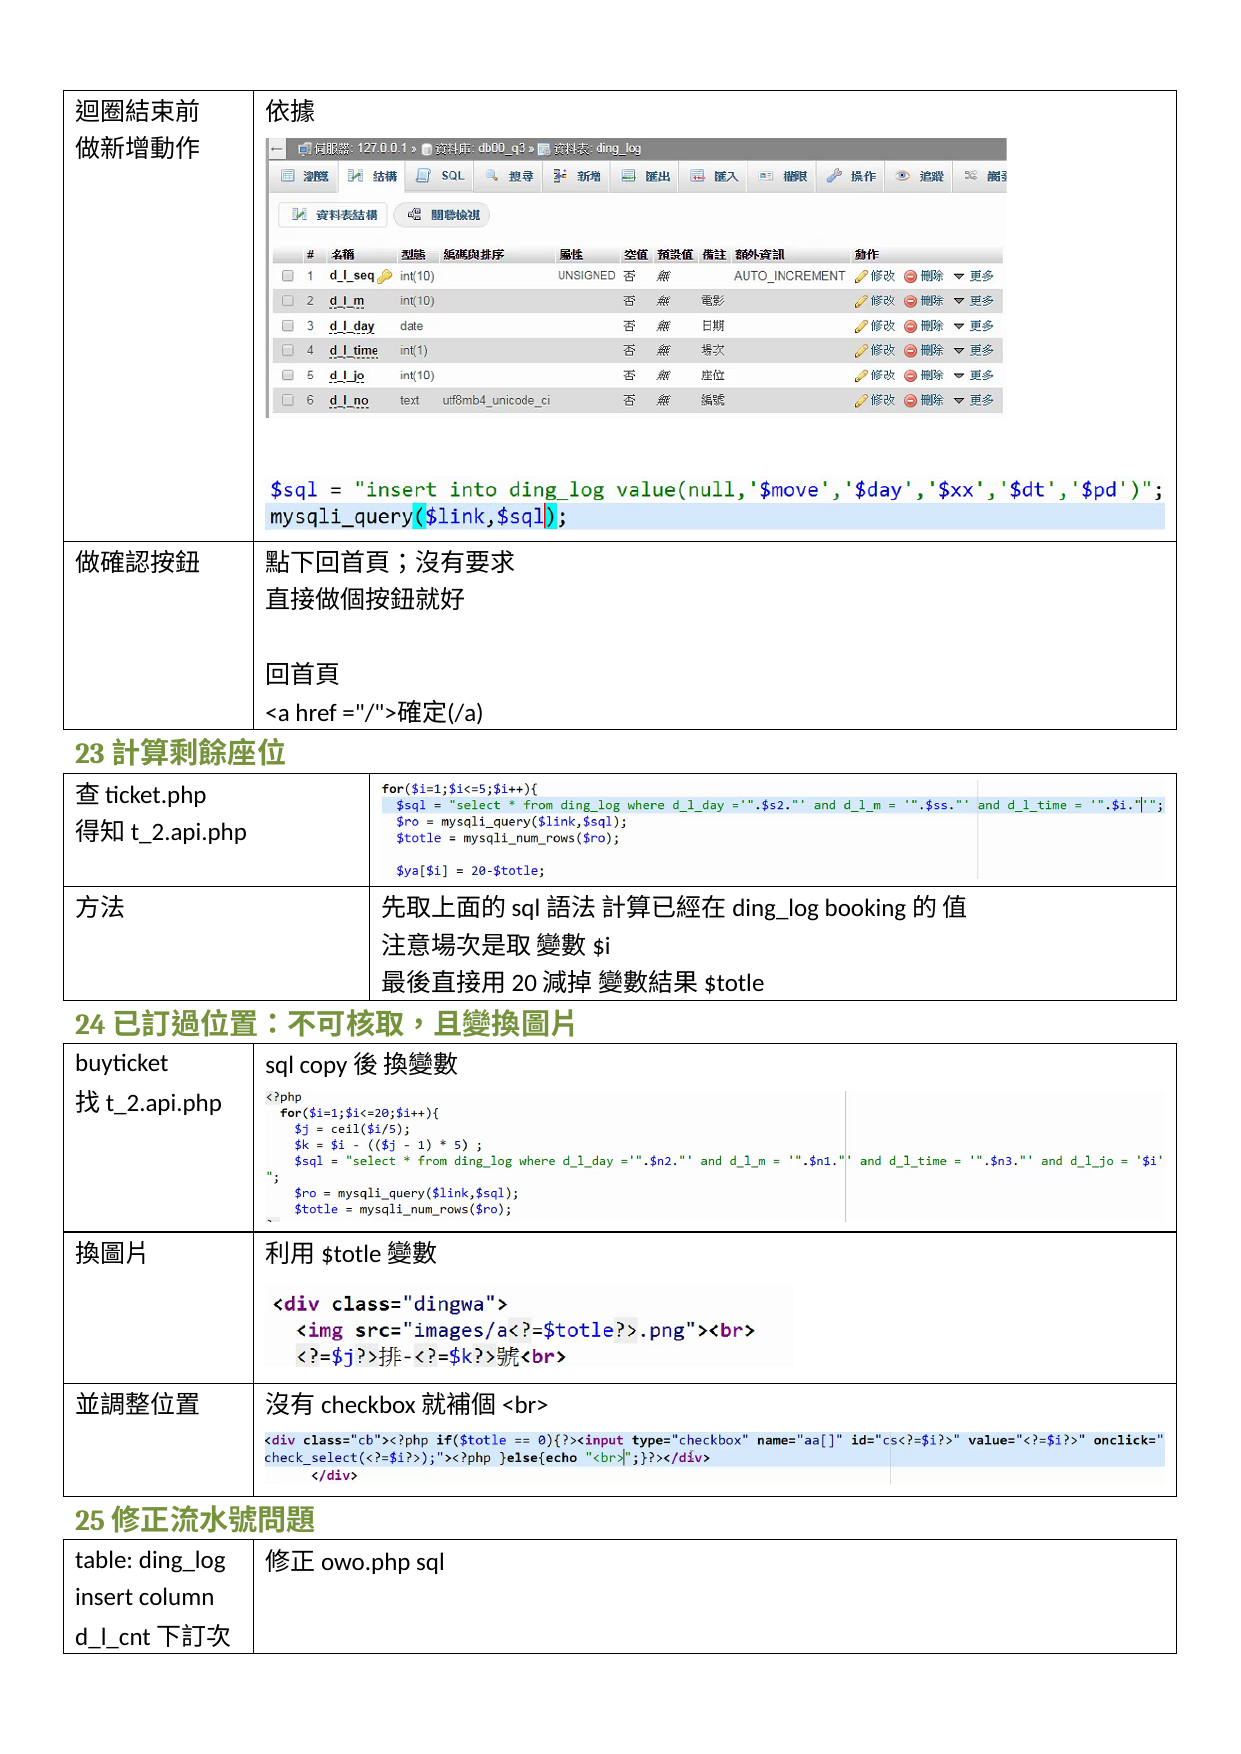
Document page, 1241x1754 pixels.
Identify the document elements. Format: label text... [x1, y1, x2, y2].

picture [265, 138, 1007, 418]
table_cell 方法 [64, 887, 369, 999]
table_cell 點下回首頁；沒有要求 直接做個按鈕就好 回首頁 <a href ="/">確定(/a) [254, 542, 1176, 729]
picture [265, 1285, 794, 1367]
table_cell 依據 [254, 91, 1176, 541]
subtitle 23 計算剩餘座位 [75, 730, 1165, 772]
table_header buyticket 找 t_2.api.php [64, 1044, 253, 1231]
picture [265, 476, 1165, 530]
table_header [64, 1540, 253, 1653]
table_header 修正 owo.php sql [254, 1540, 1176, 1653]
picture [265, 1091, 1165, 1222]
table_cell 換圖片 [64, 1233, 253, 1382]
picture [380, 780, 1166, 879]
table_cell 沒有 checkbox 就補個 <br> [254, 1384, 1176, 1496]
table_header 查ticket.php 得知 t_2.api.php [64, 774, 369, 886]
table_header sql copy 後 換變數 [254, 1044, 1176, 1231]
table_cell 並調整位置 [64, 1384, 253, 1496]
table_cell 先取上面的 sql 語法 計算已經在 ding_log booking 的 值 注意場次是取 變數 $i 最後直接用 20 減掉 變數結果 $totle [370, 887, 1176, 999]
table_header [370, 774, 1176, 886]
table_cell 做確認按鈕 [64, 542, 253, 729]
picture [265, 1432, 1165, 1484]
table_cell 迴圈結束前 做新增動作 [64, 91, 253, 541]
subtitle 24 已訂過位置：不可核取，且變換圖片 [75, 1001, 1165, 1043]
subtitle 25 修正流水號問題 [75, 1497, 1165, 1539]
table_cell 利用 $totle 變數 [254, 1233, 1176, 1382]
